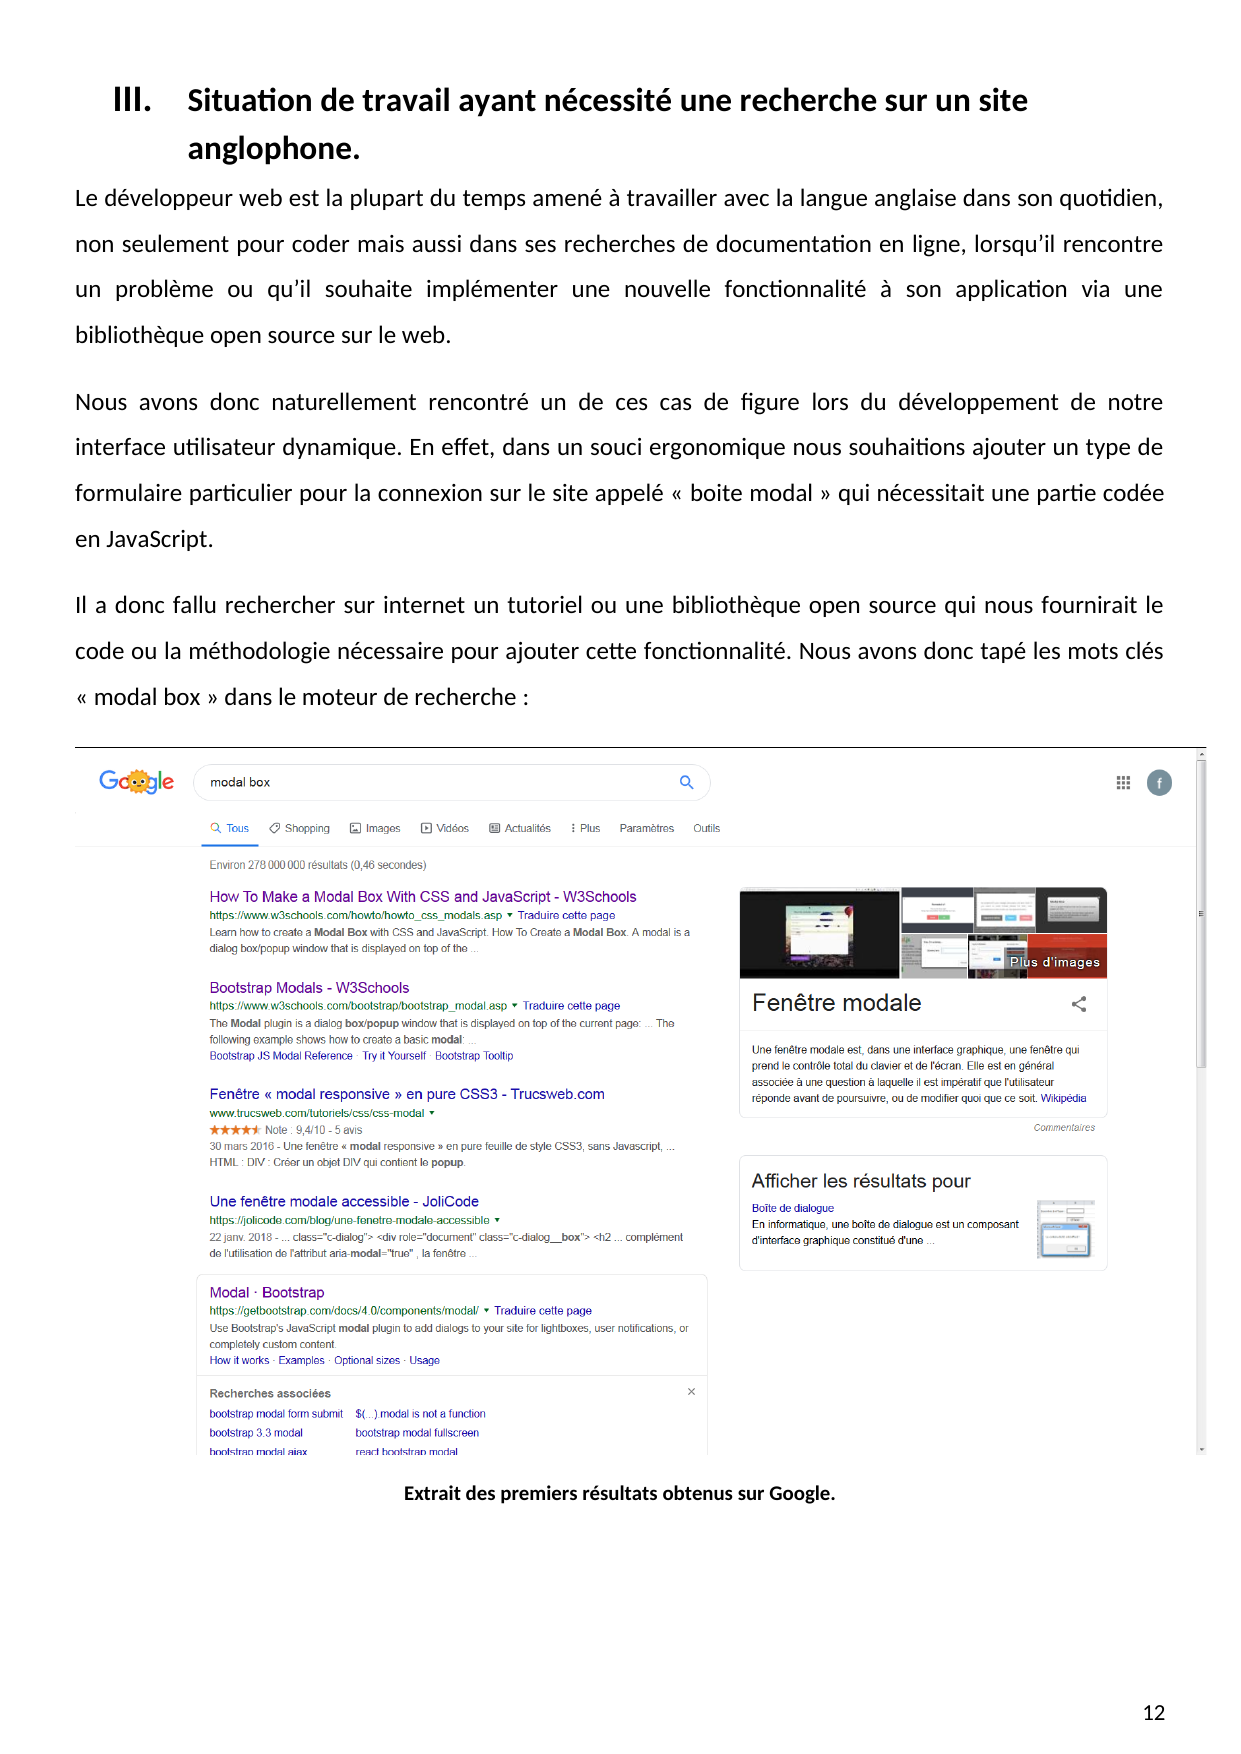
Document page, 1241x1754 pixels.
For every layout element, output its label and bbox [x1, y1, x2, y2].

picture [75, 747, 1207, 1455]
